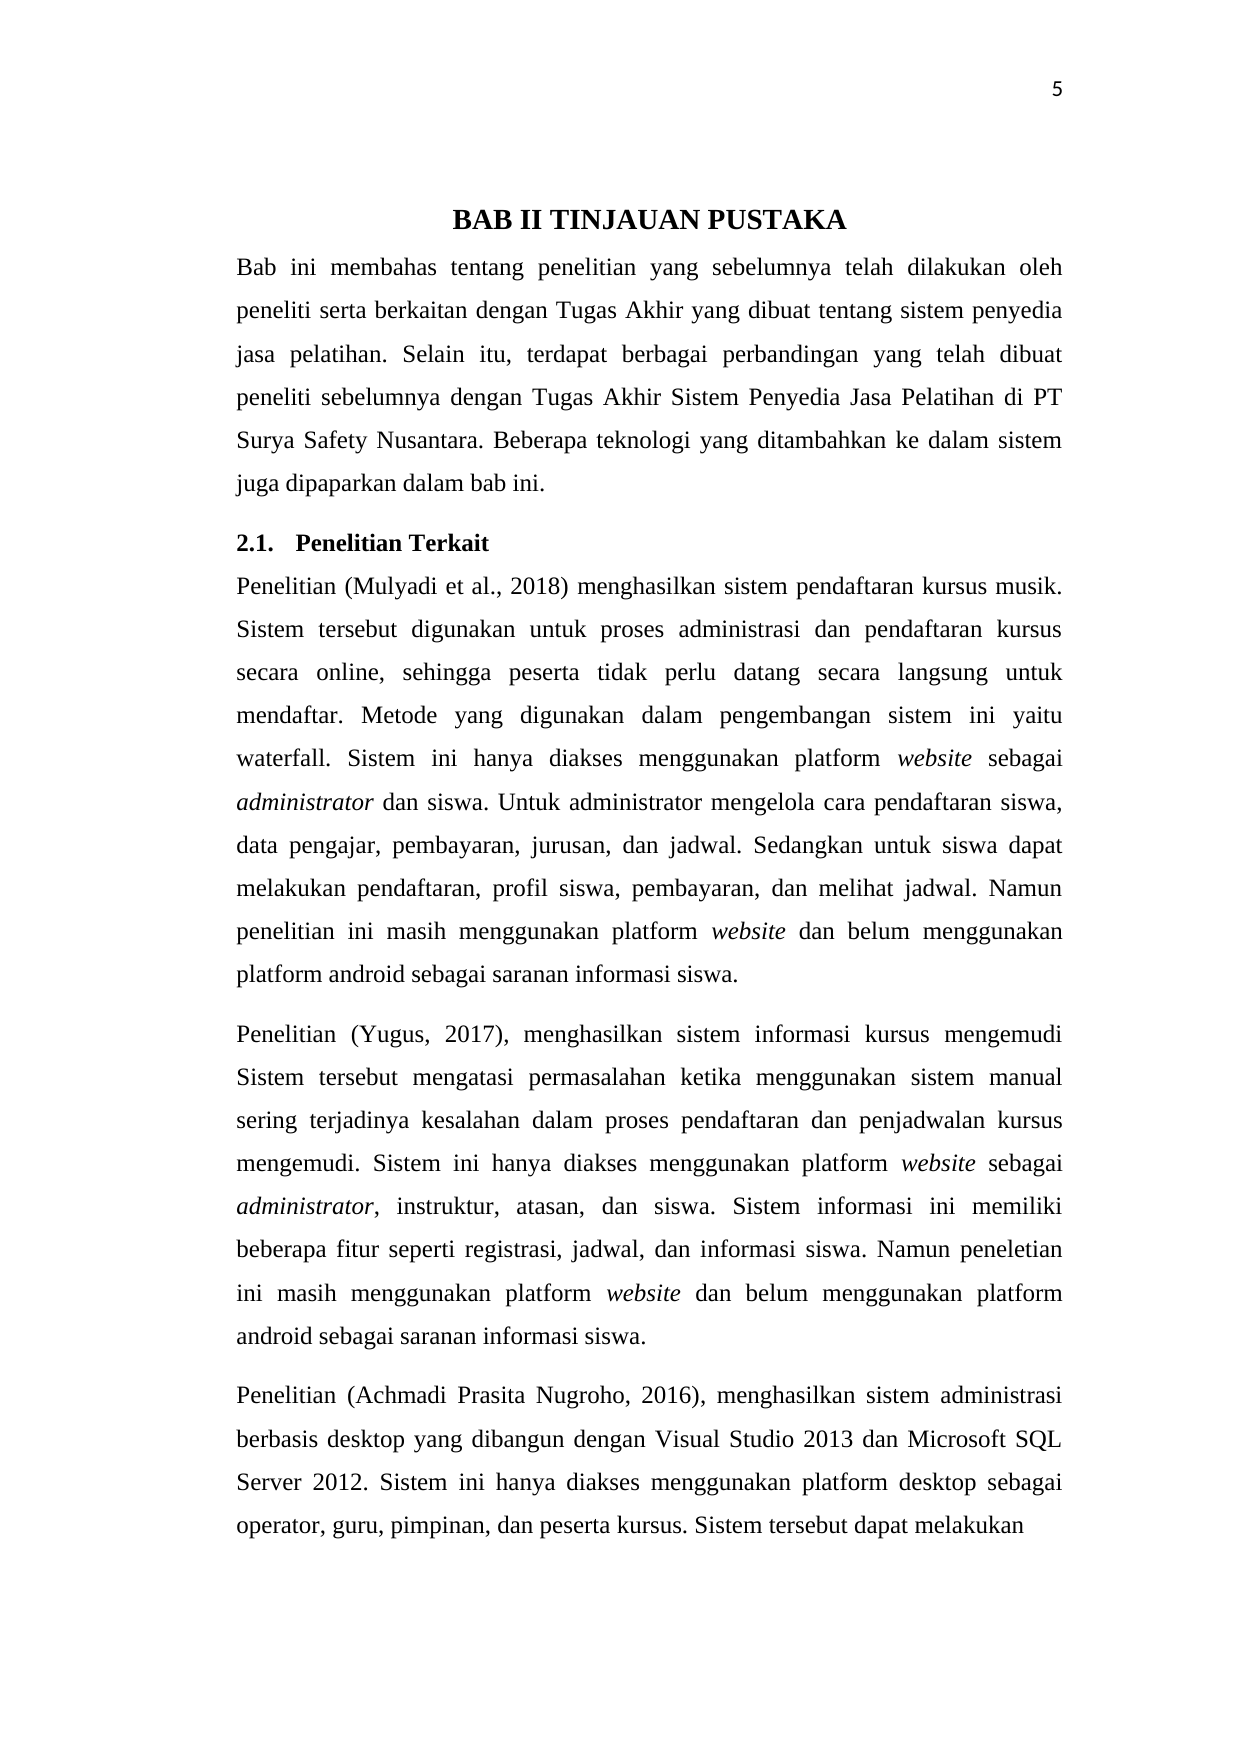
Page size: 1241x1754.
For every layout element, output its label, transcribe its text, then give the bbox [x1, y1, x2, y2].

text Bab ini membahas tentang penelitian yang sebelumnya telah dilakukan oleh peneliti serta berkaitan dengan Tugas Akhir yang dibuat tentang sistem penyedia jasa pelatihan. Selain itu, terdapat berbagai perbandingan yang telah dibuat peneliti sebelumnya dengan Tugas Akhir Sistem Penyedia Jasa Pelatihan di PT Surya Safety Nusantara. Beberapa teknologi yang ditambahkan ke dalam sistem juga dipaparkan dalam bab ini. [236, 252, 1063, 497]
text Penelitian (Yugus, 2017), menghasilkan sistem informasi kursus mengemudi Sistem tersebut mengatasi permasalahan ketika menggunakan sistem manual sering terjadinya kesalahan dalam proses pendaftaran dan penjadwalan kursus mengemudi. Sistem ini hanya diakses menggunakan platform website sebagai administrator, instruktur, atasan, dan siswa. Sistem informasi ini memiliki beberapa fitur seperti registrasi, jadwal, dan informasi siswa. Namun peneletian ini masih menggunakan platform website dan belum menggunakan platform android sebagai saranan informasi siswa. [236, 1019, 1063, 1349]
subtitle BAB II TINJAUAN PUSTAKA [236, 202, 1063, 236]
subtitle Penelitian Terkait [236, 528, 1063, 557]
text Penelitian (Mulyadi et al., 2018) menghasilkan sistem pendaftaran kursus musik. Sistem tersebut digunakan untuk proses administrasi dan pendaftaran kursus secara online, sehingga peserta tidak perlu datang secara langsung untuk mendaftar. Metode yang digunakan dalam pengembangan sistem ini yaitu waterfall. Sistem ini hanya diakses menggunakan platform website sebagai administrator dan siswa. Untuk administrator mengelola cara pendaftaran siswa, data pengajar, pembayaran, jurusan, dan jadwal. Sedangkan untuk siswa dapat melakukan pendaftaran, profil siswa, pembayaran, dan melihat jadwal. Namun penelitian ini masih menggunakan platform website dan belum menggunakan platform android sebagai saranan informasi siswa. [236, 571, 1063, 988]
text Penelitian (Achmadi Prasita Nugroho, 2016), menghasilkan sistem administrasi berbasis desktop yang dibangun dengan Visual Studio 2013 dan Microsoft SQL Server 2012. Sistem ini hanya diakses menggunakan platform desktop sebagai operator, guru, pimpinan, dan peserta kursus. Sistem tersebut dapat melakukan [236, 1381, 1063, 1539]
